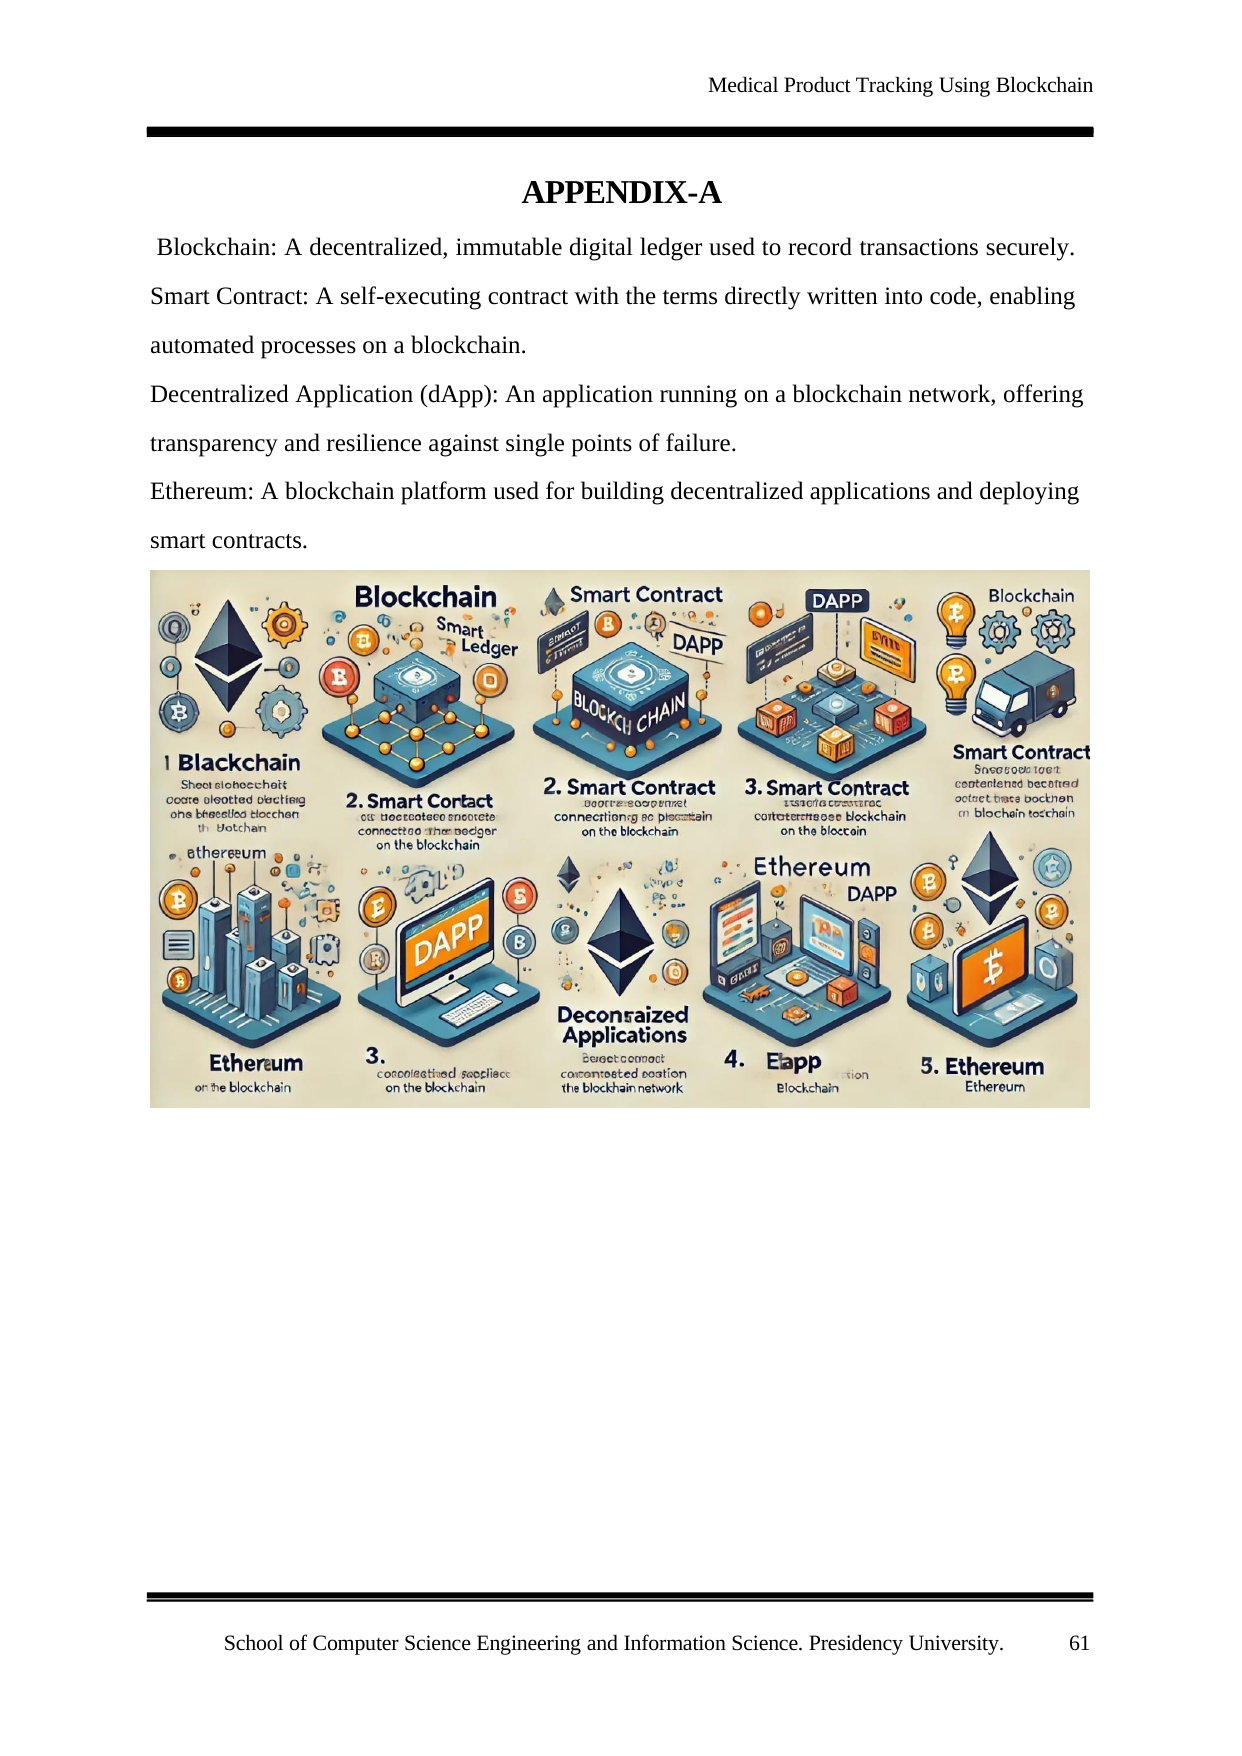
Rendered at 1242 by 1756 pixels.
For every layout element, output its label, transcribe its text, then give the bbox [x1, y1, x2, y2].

text APPENDIX-A [161, 172, 1083, 211]
text Blockchain: A decentralized, immutable digital ledger used to record transactions securely. Smart Contract: A self-executing contract with the terms directly written into code, enabling automated processes on a blockchain. [150, 232, 1075, 359]
text Decentralized Application (dApp): An application running on a blockchain network, offering transparency and resilience against single points of failure. [150, 379, 1084, 456]
text Ethereum: A blockchain platform used for building decentralized applications and deploying smart contracts. [150, 476, 1080, 554]
picture [150, 570, 1090, 1108]
